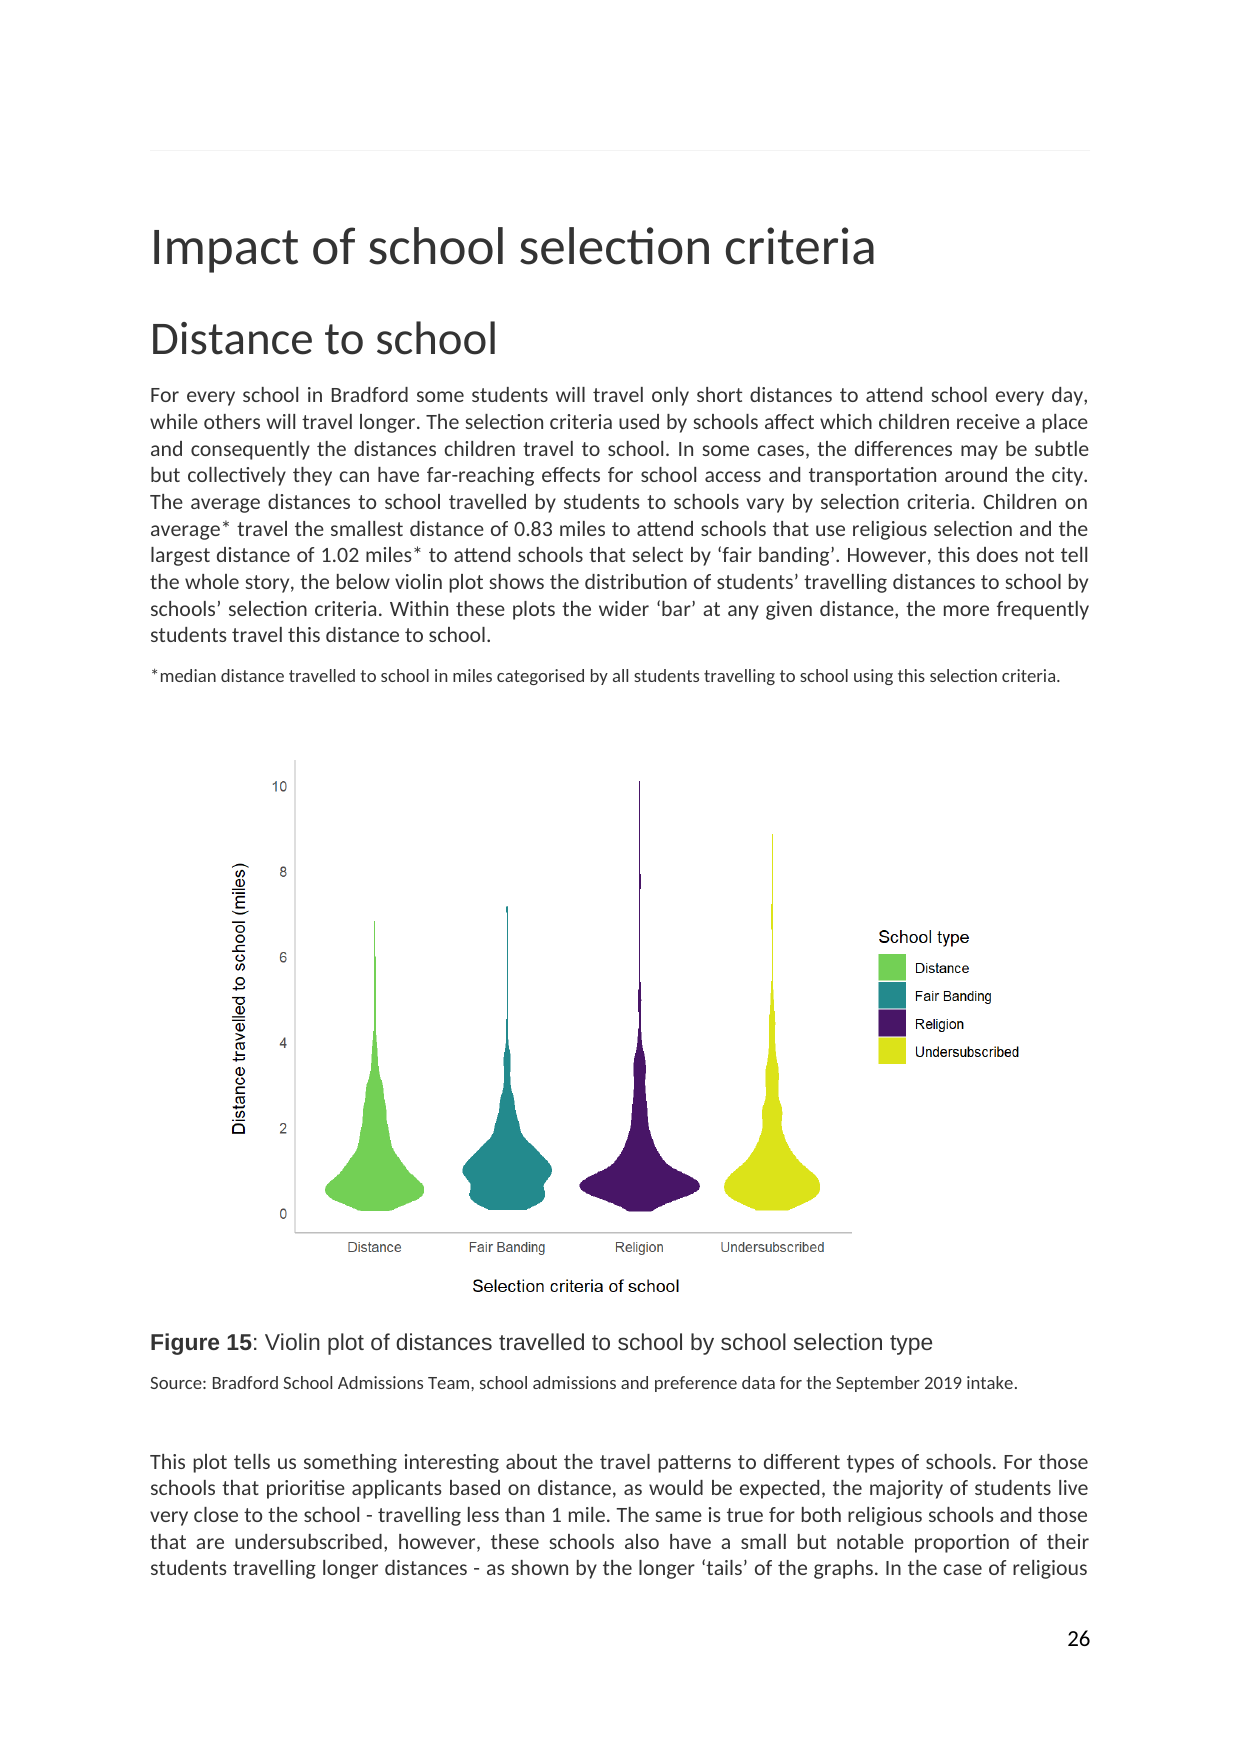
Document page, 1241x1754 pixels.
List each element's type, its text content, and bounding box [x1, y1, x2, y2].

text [150, 1448, 1090, 1581]
text Figure 15: Violin plot of distances travelled to school by school selection type [150, 1302, 1090, 1355]
text For every school in Bradford some students will travel only short distances to attend school every day, while others will travel longer. The selection criteria used by schools affect which children receive a place and consequently the distances children travel to school. In some cases, the differences may be subtle but collectively they can have far-reaching effects for school access and transportation around the city. The average distances to school travelled by students to schools vary by selection criteria. Children on average* travel the smallest distance of 0.83 miles to attend schools that use religious selection and the largest distance of 1.02 miles* to attend schools that select by ‘fair banding’. However, this does not tell the whole story, the below violin plot shows the distribution of students’ travelling distances to school by schools’ selection criteria. Within these plots the wider ‘bar’ at any given distance, the more frequently students travel this distance to school. [150, 382, 1090, 648]
text *median distance travelled to school in miles categorised by all students travelling to school using this selection criteria. [150, 664, 1090, 687]
text Distance to school [150, 309, 1090, 366]
text Impact of school selection criteria [150, 213, 1090, 278]
text Source: Bradford School Admissions Team, school admissions and preference data for the September 2019 intake. [150, 1371, 1090, 1394]
picture [222, 722, 1037, 1304]
